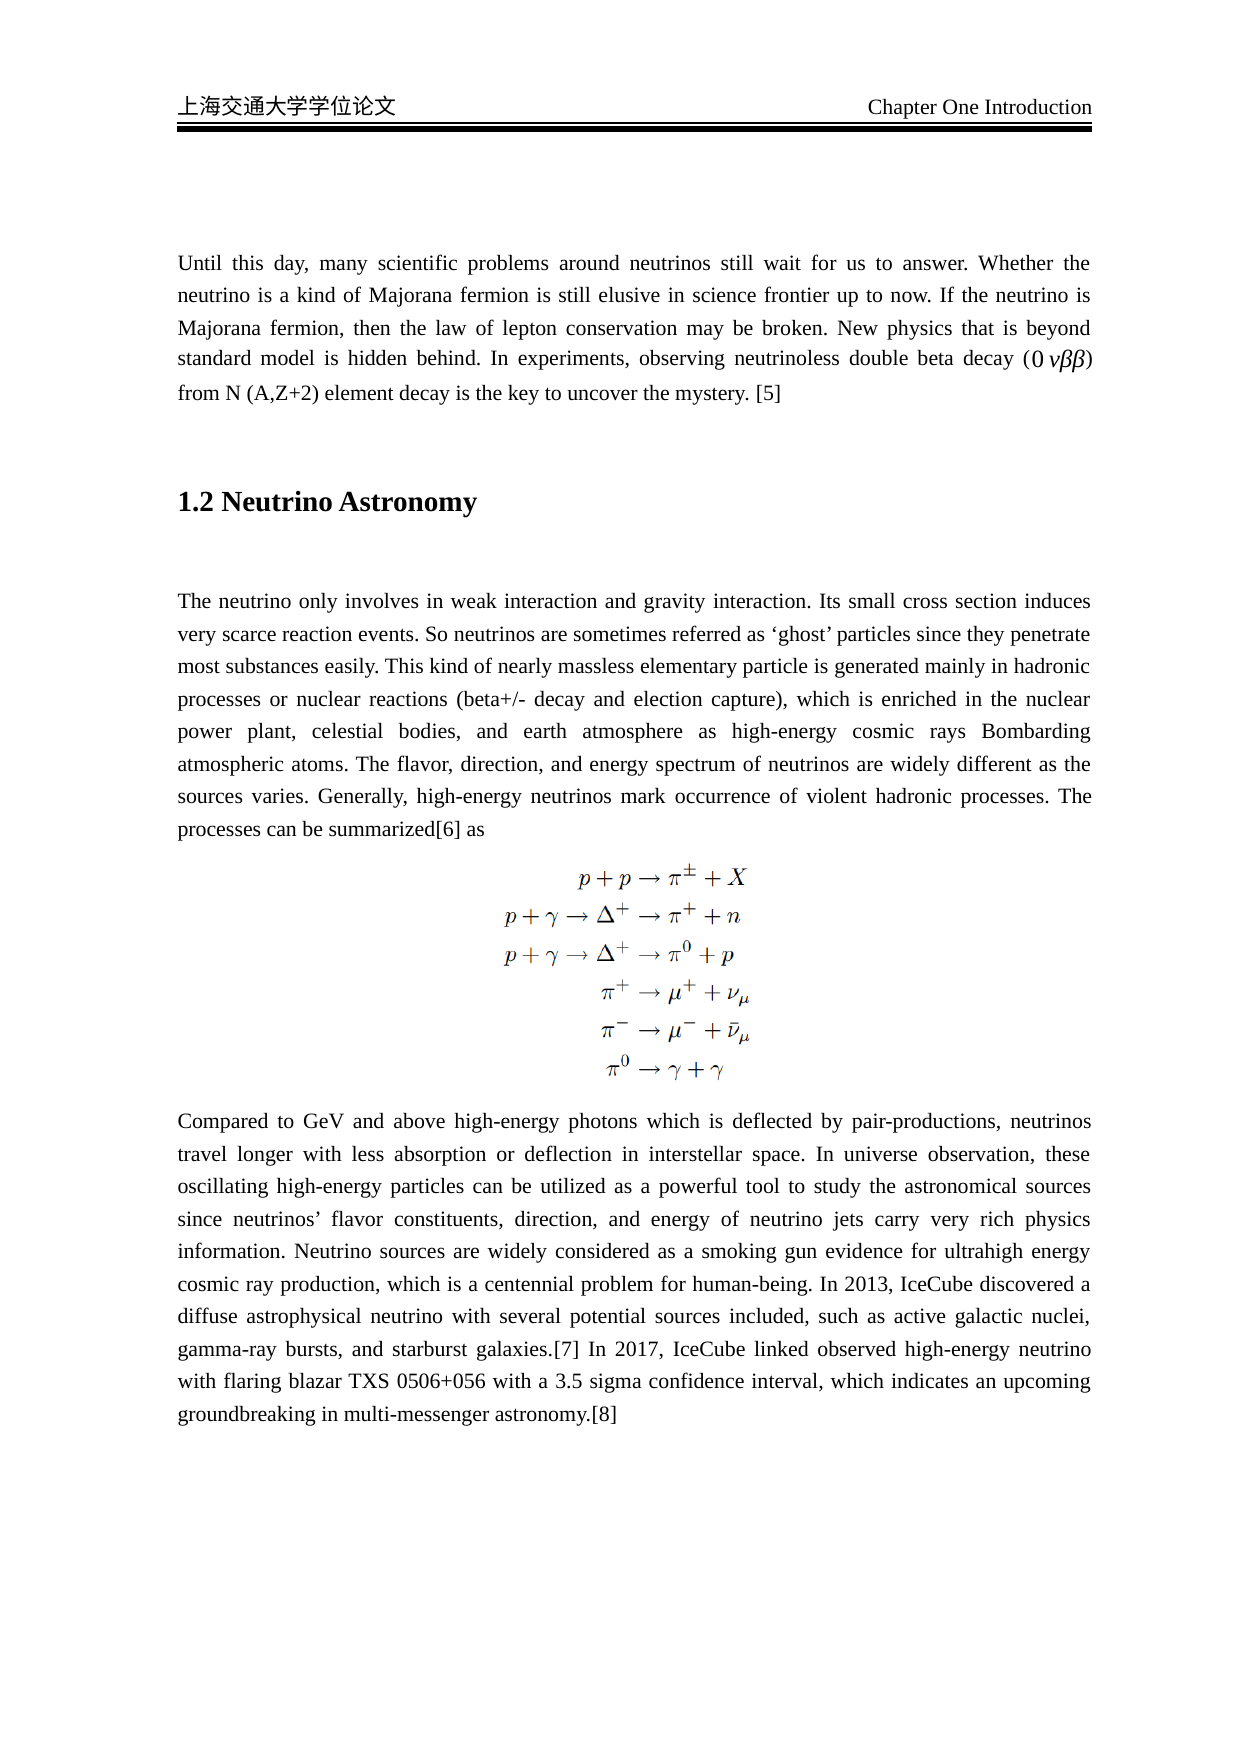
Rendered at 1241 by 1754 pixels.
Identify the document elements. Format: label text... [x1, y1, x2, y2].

subtitle 1.2 Neutrino Astronomy [177, 468, 1092, 533]
text The neutrino only involves in weak interaction and gravity interaction. Its small cross section induces very scarce reaction events. So neutrinos are sometimes referred as ‘ghost’ particles since they penetrate most substances easily. This kind of nearly massless elementary particle is generated mainly in hadronic processes or nuclear reactions (beta+/- decay and election capture), which is enriched in the nuclear power plant, celestial bodies, and earth atmosphere as high-energy cosmic rays Bombarding atmospheric atoms. The flavor, direction, and energy spectrum of neutrinos are widely different as the sources varies. Generally, high-energy neutrinos mark occurrence of violent hadronic processes. The processes can be summarized[6] as [177, 585, 1092, 845]
text Compared to GeV and above high-energy photons which is deflected by pair-productions, neutrinos travel longer with less absorption or deflection in interstellar space. In universe observation, these oscillating high-energy particles can be utilized as a powerful tool to study the astronomical sources since neutrinos’ flavor constituents, direction, and energy of neutrino jets carry very rich physics information. Neutrino sources are widely considered as a smoking gun evidence for ultrahigh energy cosmic ray production, which is a centennial problem for human-being. In 2013, IceCube discovered a diffuse astrophysical neutrino with several potential sources included, such as active galactic nuclei, gamma-ray bursts, and starburst galaxies.[7] In 2017, IceCube linked observed high-energy neutrino with flaring blazar TXS 0506+056 with a 3.5 sigma confidence interval, which indicates an upcoming groundbreaking in multi-messenger astronomy.[8] [177, 1105, 1092, 1430]
text Until this day, many scientific problems around neutrinos still wait for us to answer. Whether the neutrino is a kind of Majorana fermion is still elusive in science frontier up to now. If the neutrino is Majorana fermion, then the law of lepton conservation may be broken. New physics that is beyond standard model is hidden behind. In experiments, observing neutrinoless double beta decay () from N (A,Z+2) element decay is the key to uncover the mystery. [5] [177, 246, 1092, 409]
picture [473, 844, 797, 1096]
